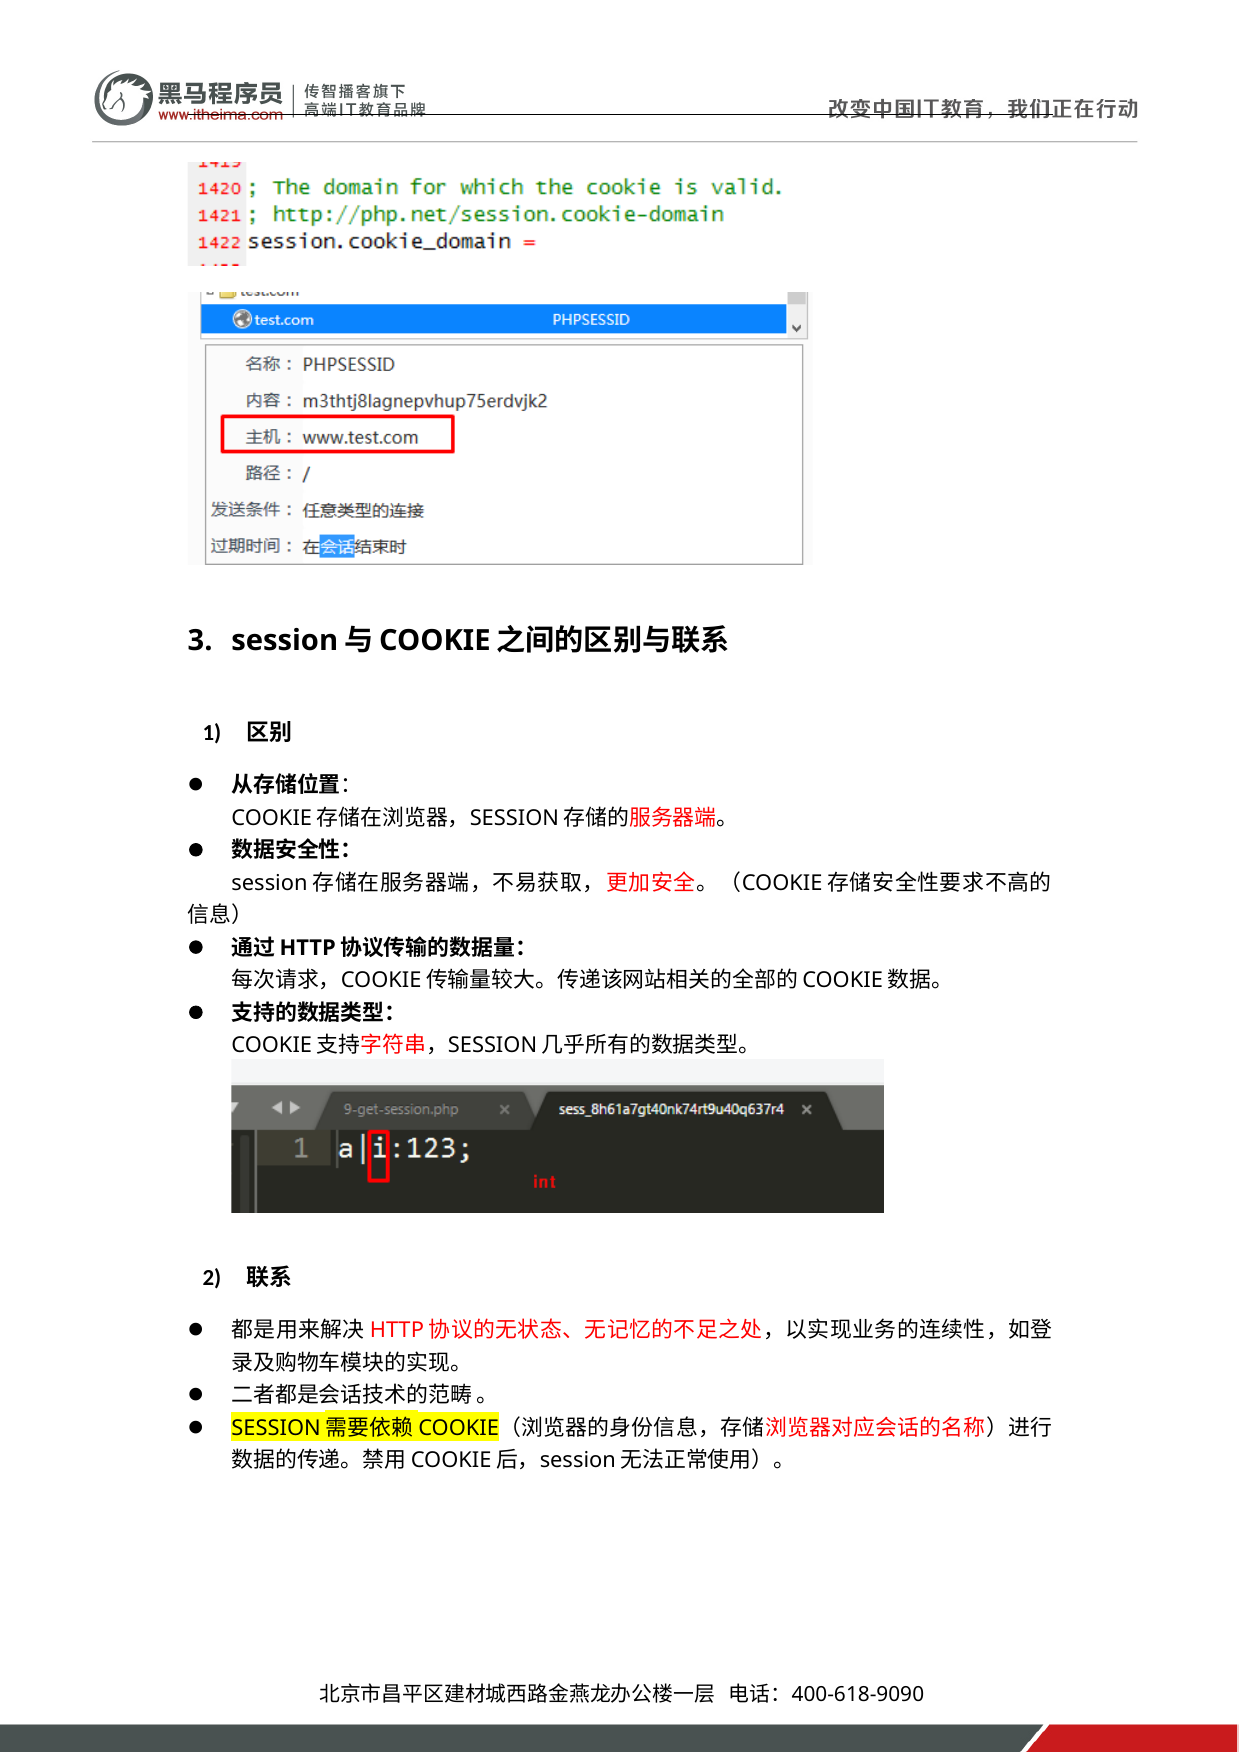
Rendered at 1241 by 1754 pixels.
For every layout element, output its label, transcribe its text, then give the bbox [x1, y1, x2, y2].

list SESSION需要依赖COOKIE（浏览器的身份信息，存储浏览器对应会话的名称）进行数据的传递。禁用COOKIE后，session无法正常使用）。 [187, 1409, 1053, 1474]
picture [187, 292, 813, 565]
text session存储在服务器端，不易获取，更加安全。（COOKIE存储安全性要求不高的信息） [187, 864, 1053, 929]
subtitle 联系 [202, 1243, 1053, 1308]
picture [231, 1059, 884, 1213]
picture [0, 0, 1241, 150]
list 支持的数据类型： [187, 994, 1053, 1027]
list COOKIE支持字符串，SESSION几乎所有的数据类型。 [231, 1027, 1053, 1059]
picture [187, 162, 846, 266]
list 每次请求，COOKIE传输量较大。传递该网站相关的全部的COOKIE数据。 [231, 962, 1053, 994]
list 从存储位置： [187, 767, 1053, 799]
picture [0, 1671, 1239, 1752]
text COOKIE存储在浏览器，SESSION存储的服务器端。 [187, 799, 1053, 832]
list 都是用来解决HTTP协议的无状态、无记忆的不足之处，以实现业务的连续性，如登录及购物车模块的实现。 [187, 1312, 1053, 1377]
list 二者都是会话技术的范畴 。 [187, 1377, 1053, 1409]
subtitle 区别 [202, 697, 1053, 762]
list 数据安全性： [187, 832, 1053, 864]
subtitle session与COOKIE之间的区别与联系 [187, 605, 1053, 670]
list 通过HTTP协议传输的数据量： [187, 929, 1053, 962]
